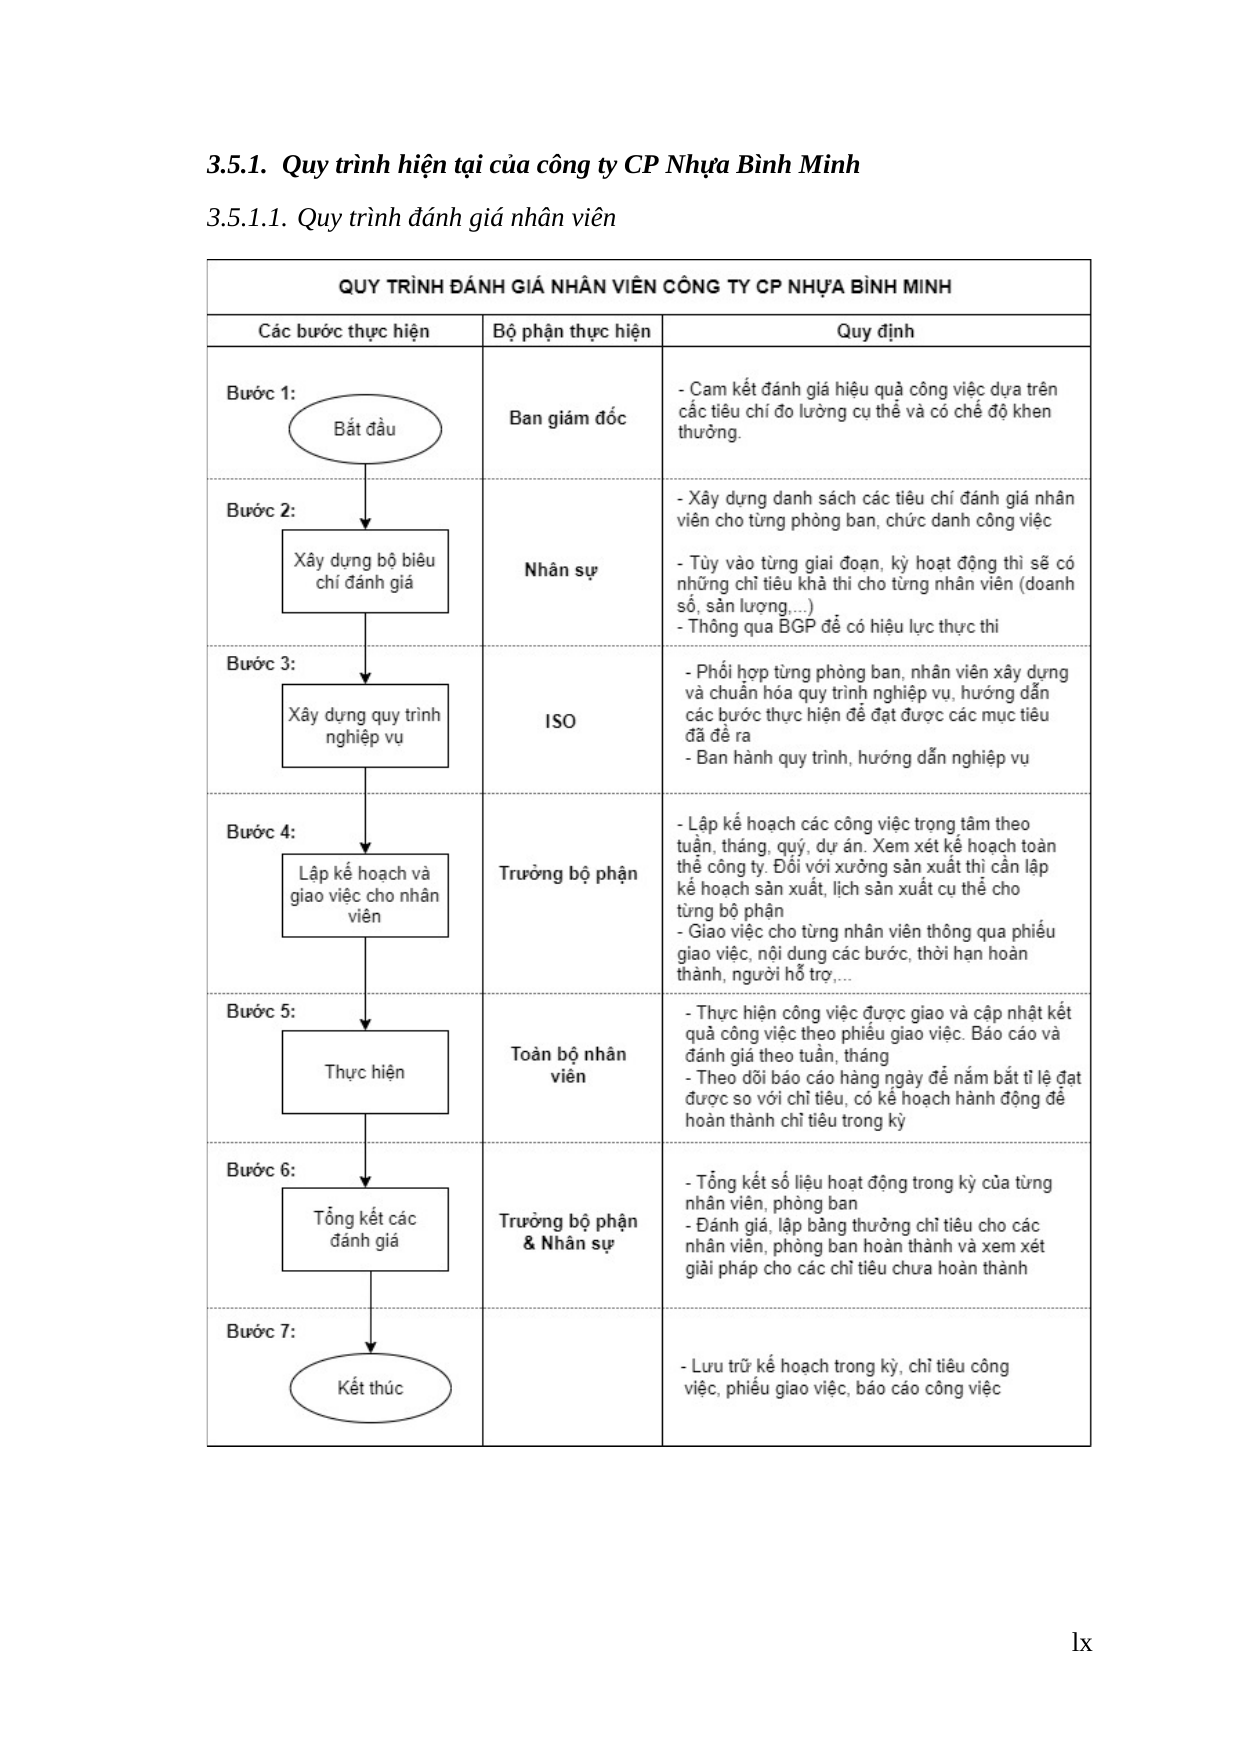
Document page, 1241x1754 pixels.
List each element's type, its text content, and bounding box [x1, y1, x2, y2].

picture [206, 259, 1093, 1447]
subtitle Quy trình hiện tại của công ty CP Nhựa Bình Minh [207, 148, 1092, 179]
subtitle Quy trình đánh giá nhân viên [207, 201, 1092, 232]
